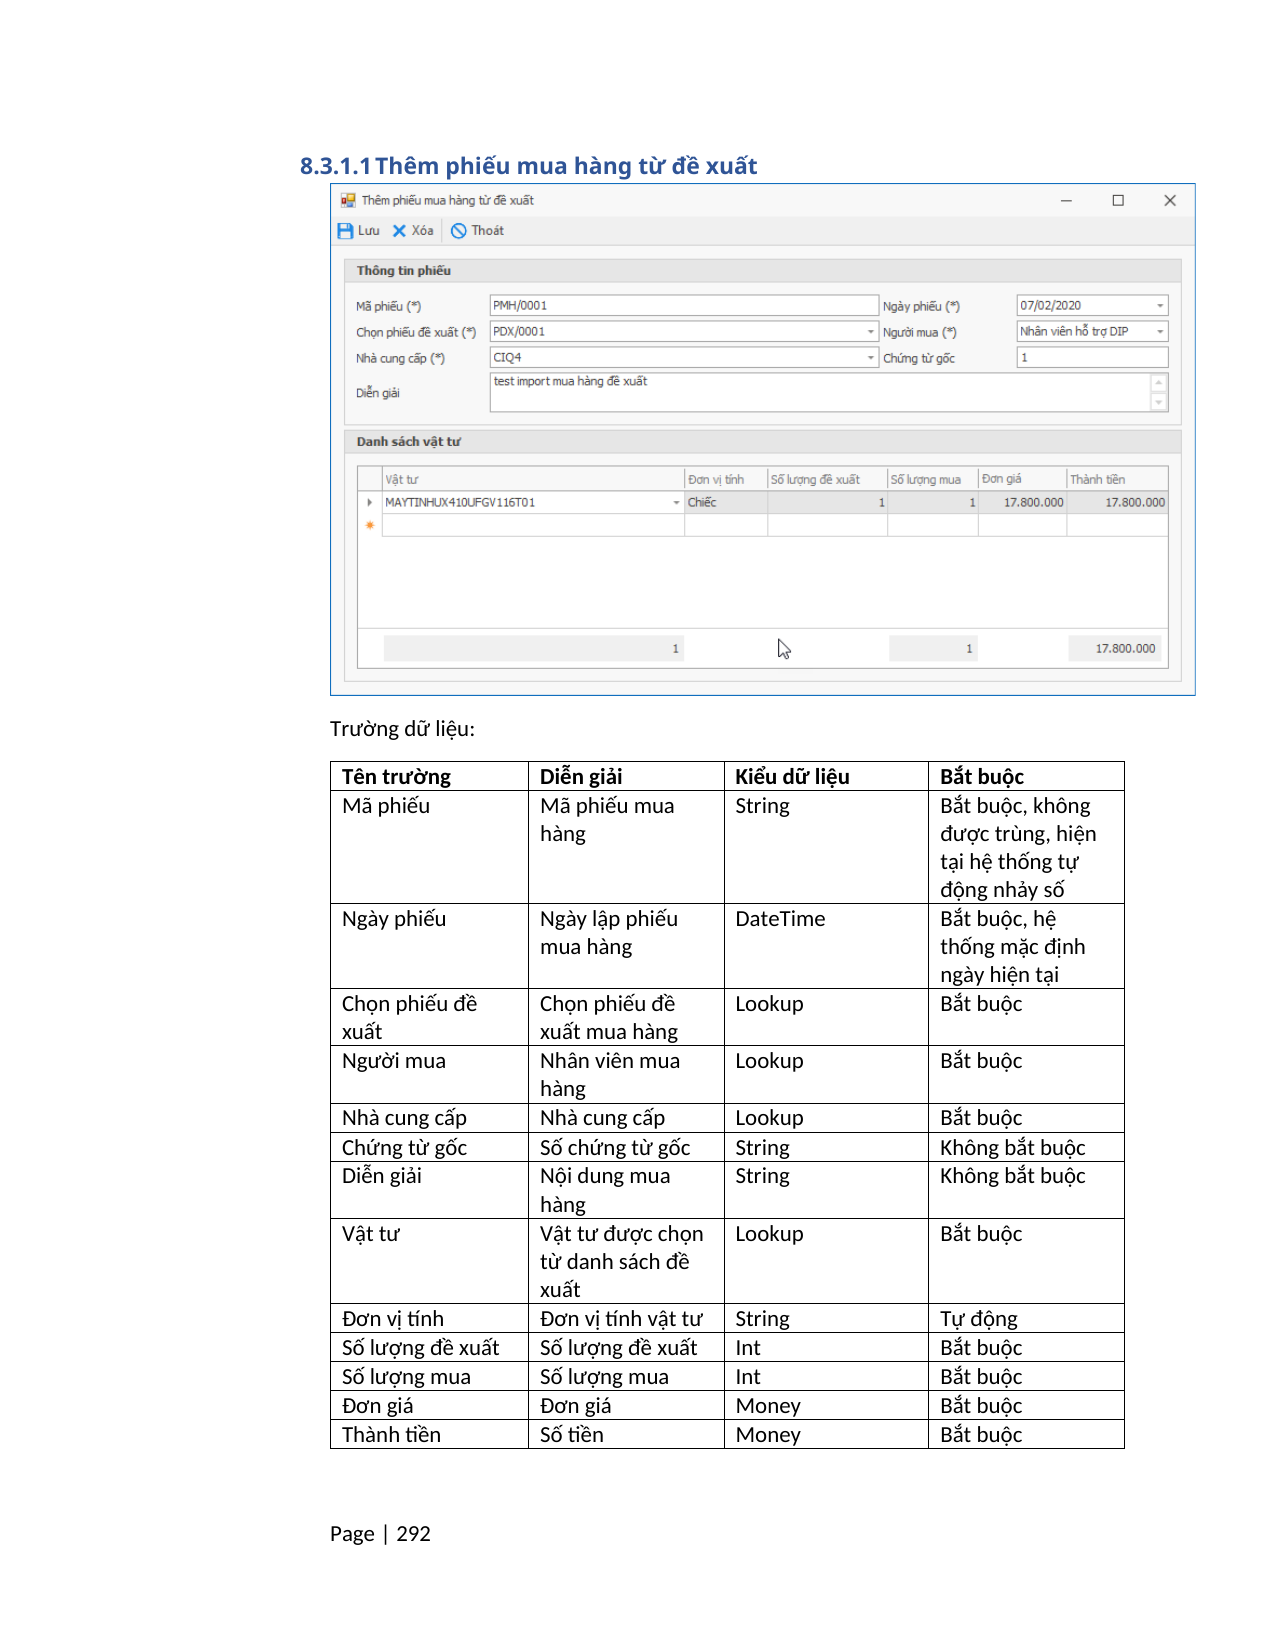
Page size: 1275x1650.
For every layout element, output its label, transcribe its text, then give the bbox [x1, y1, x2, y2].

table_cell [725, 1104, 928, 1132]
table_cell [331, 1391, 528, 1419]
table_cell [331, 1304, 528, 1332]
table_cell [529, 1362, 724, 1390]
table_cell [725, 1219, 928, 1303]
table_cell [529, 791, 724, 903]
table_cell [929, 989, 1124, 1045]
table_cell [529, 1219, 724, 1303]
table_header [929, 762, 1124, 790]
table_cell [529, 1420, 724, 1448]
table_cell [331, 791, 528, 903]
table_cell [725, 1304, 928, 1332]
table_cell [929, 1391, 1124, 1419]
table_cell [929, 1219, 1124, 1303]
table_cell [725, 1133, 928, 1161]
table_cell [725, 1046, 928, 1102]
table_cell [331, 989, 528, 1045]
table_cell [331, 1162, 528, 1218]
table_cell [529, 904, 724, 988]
subtitle Thêm phiếu mua hàng từ đề xuất [300, 150, 1125, 181]
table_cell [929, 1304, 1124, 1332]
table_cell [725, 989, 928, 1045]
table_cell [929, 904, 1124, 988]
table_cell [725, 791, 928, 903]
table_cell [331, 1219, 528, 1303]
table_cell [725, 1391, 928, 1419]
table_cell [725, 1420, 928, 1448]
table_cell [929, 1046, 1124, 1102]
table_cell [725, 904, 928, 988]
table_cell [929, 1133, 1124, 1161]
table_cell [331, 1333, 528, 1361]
picture [330, 183, 1196, 696]
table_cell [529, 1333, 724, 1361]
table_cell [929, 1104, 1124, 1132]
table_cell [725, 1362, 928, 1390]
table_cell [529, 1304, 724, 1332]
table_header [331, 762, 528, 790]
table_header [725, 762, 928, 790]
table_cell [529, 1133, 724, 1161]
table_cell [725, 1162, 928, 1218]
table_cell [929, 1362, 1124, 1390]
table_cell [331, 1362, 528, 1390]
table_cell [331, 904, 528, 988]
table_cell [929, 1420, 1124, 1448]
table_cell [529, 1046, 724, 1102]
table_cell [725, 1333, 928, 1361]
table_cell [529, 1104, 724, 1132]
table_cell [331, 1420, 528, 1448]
text Trường dữ liệu: [330, 714, 1125, 742]
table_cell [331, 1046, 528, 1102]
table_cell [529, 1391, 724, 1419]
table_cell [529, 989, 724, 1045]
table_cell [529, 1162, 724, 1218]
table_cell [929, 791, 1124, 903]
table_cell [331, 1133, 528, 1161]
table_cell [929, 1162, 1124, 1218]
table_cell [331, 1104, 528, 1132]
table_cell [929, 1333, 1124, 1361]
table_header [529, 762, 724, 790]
